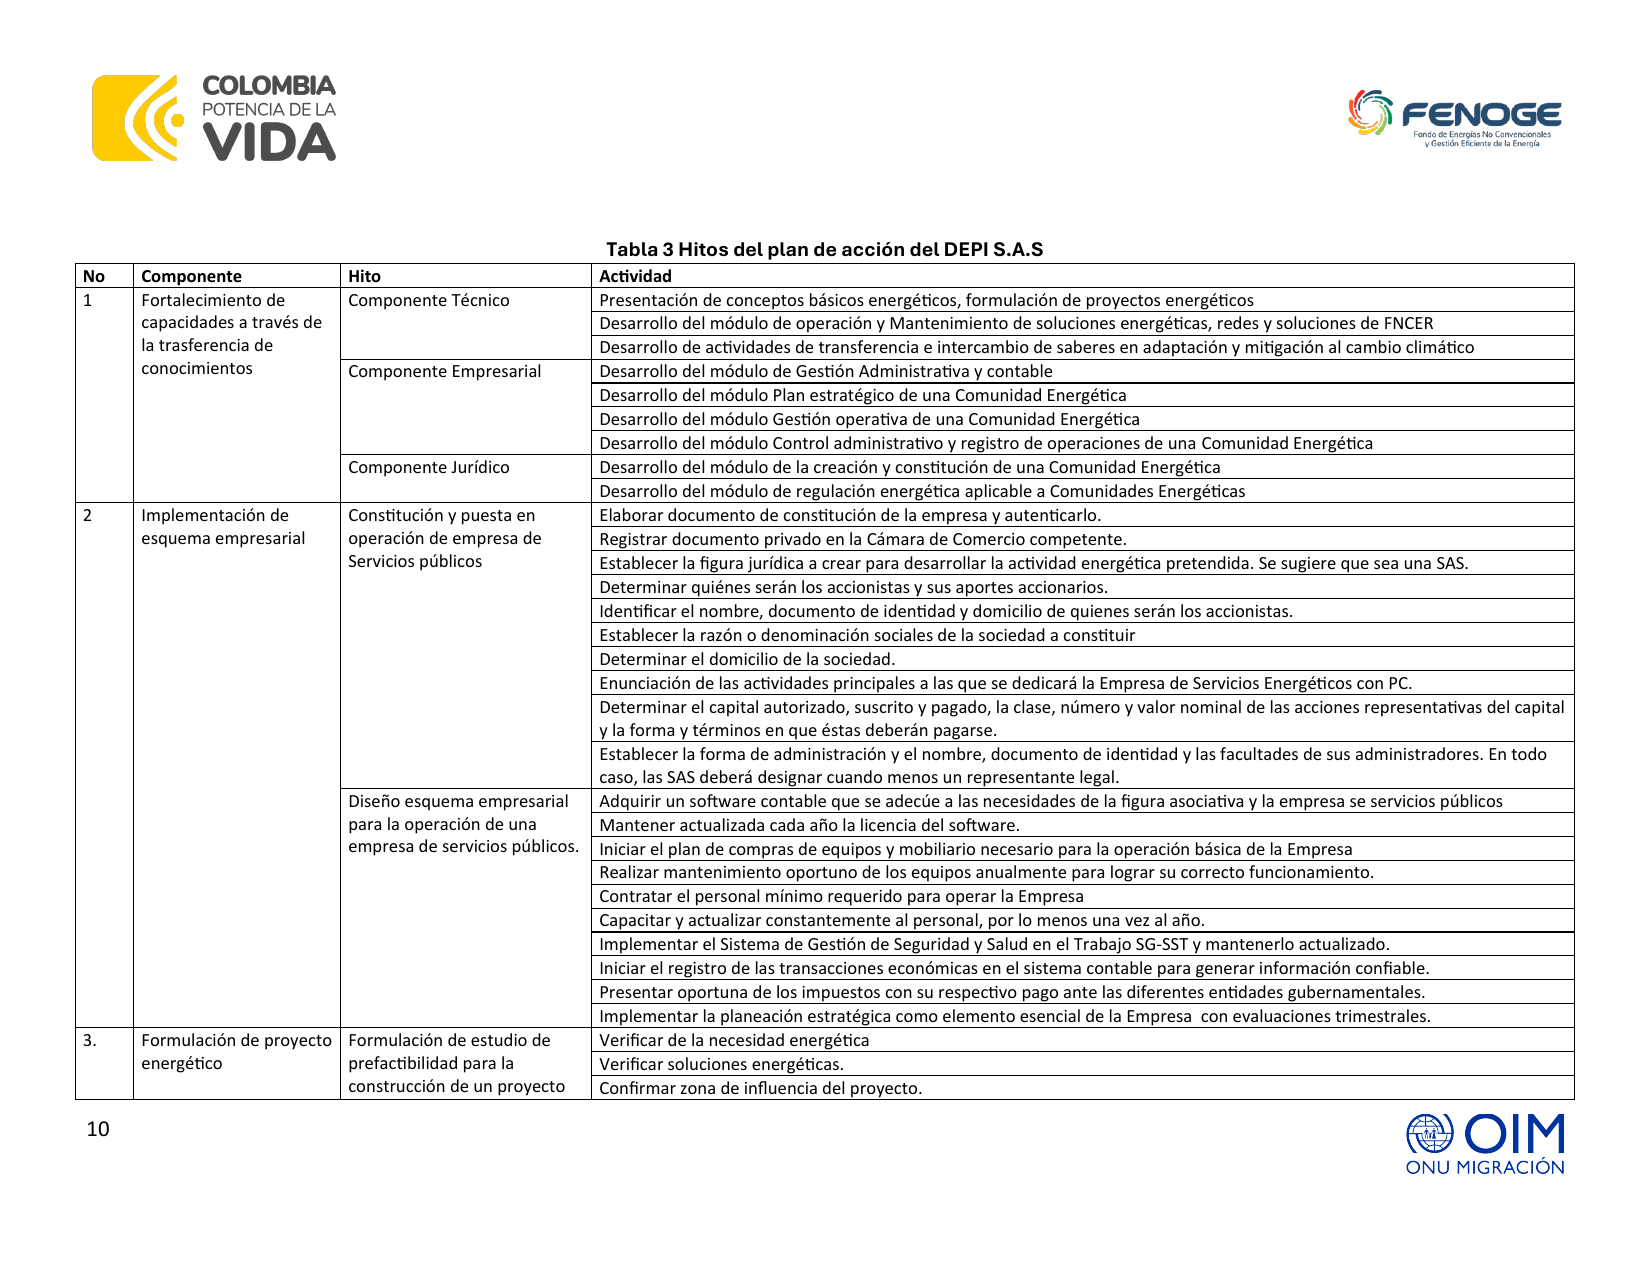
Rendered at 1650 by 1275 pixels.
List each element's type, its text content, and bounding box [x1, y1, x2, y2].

table_cell Formulación de proyecto energético [134, 1028, 340, 1099]
table_cell Iniciar el plan de compras de equipos y mobiliario necesario para la operación básica de la Empresa [592, 837, 1574, 859]
table_header Hito [341, 264, 591, 287]
table_cell Desarrollo del módulo Plan estratégico de una Comunidad Energética [592, 384, 1574, 406]
table_cell Presentar oportuna de los impuestos con su respectivo pago ante las diferentes entidades gubernamentales. [592, 980, 1574, 1003]
table_cell Formulación de estudio de prefactibilidad para la construcción de un proyecto energético [341, 1028, 591, 1099]
table_cell Fortalecimiento de capacidades a través de la trasferencia de conocimientos [134, 288, 340, 502]
table_cell Desarrollo del módulo Gestión operativa de una Comunidad Energética [592, 407, 1574, 430]
table_header Actividad [592, 264, 1574, 287]
table_cell Verificar soluciones energéticas. [592, 1052, 1574, 1075]
table_cell Establecer la figura jurídica a crear para desarrollar la actividad energética pretendida. Se sugiere que sea una SAS. [592, 551, 1574, 574]
table_cell Mantener actualizada cada año la licencia del software. [592, 813, 1574, 836]
table_cell Desarrollo del módulo de operación y Mantenimiento de soluciones energéticas, redes y soluciones de FNCER [592, 312, 1574, 334]
table_cell Iniciar el registro de las transacciones económicas en el sistema contable para generar información confiable. [592, 956, 1574, 979]
table_cell Elaborar documento de constitución de la empresa y autenticarlo. [592, 503, 1574, 526]
table_cell Presentación de conceptos básicos energéticos, formulación de proyectos energéticos [592, 288, 1574, 311]
table_cell Adquirir un software contable que se adecúe a las necesidades de la figura asociativa y la empresa se servicios públicos [592, 789, 1574, 812]
table_cell Implementar el Sistema de Gestión de Seguridad y Salud en el Trabajo SG-SST y mantenerlo actualizado. [592, 933, 1574, 955]
table_cell Desarrollo de actividades de transferencia e intercambio de saberes en adaptación y mitigación al cambio climático [592, 336, 1574, 358]
picture [1406, 1114, 1564, 1174]
table_cell Componente Empresarial [341, 360, 591, 454]
table_cell Desarrollo del módulo de regulación energética aplicable a Comunidades Energéticas [592, 479, 1574, 502]
picture [1347, 88, 1564, 148]
table_cell 1 [76, 288, 133, 502]
table_cell Implementación de esquema empresarial [134, 503, 340, 1027]
picture [86, 73, 342, 163]
table_cell Identificar el nombre, documento de identidad y domicilio de quienes serán los accionistas. [592, 599, 1574, 622]
table_header No [76, 264, 133, 287]
table_cell Desarrollo del módulo de Gestión Administrativa y contable [592, 360, 1574, 382]
table_cell Constitución y puesta en operación de empresa de Servicios públicos [341, 503, 591, 788]
table_cell Desarrollo del módulo Control administrativo y registro de operaciones de una Comunidad Energética [592, 431, 1574, 454]
table_cell Diseño esquema empresarial para la operación de una empresa de servicios públicos. [341, 789, 591, 1027]
table_cell Enunciación de las actividades principales a las que se dedicará la Empresa de Servicios Energéticos con PC. [592, 671, 1574, 694]
table_cell Verificar de la necesidad energética [592, 1028, 1574, 1051]
table_cell Determinar quiénes serán los accionistas y sus aportes accionarios. [592, 575, 1574, 598]
table_cell Implementar la planeación estratégica como elemento esencial de la Empresa con evaluaciones trimestrales. [592, 1004, 1574, 1027]
table_cell Establecer la forma de administración y el nombre, documento de identidad y las facultades de sus administradores. En todo caso, las SAS deberá designar cuando menos un representante legal. [592, 742, 1574, 788]
table_cell Determinar el domicilio de la sociedad. [592, 647, 1574, 670]
table_cell Componente Jurídico [341, 455, 591, 502]
table_cell Capacitar y actualizar constantemente al personal, por lo menos una vez al año. [592, 909, 1574, 931]
table_cell 3. [76, 1028, 133, 1099]
table_cell 2 [76, 503, 133, 1027]
table_cell Confirmar zona de influencia del proyecto. [592, 1076, 1574, 1099]
table_header Componente [134, 264, 340, 287]
table_cell Contratar el personal mínimo requerido para operar la Empresa [592, 885, 1574, 907]
table_cell Desarrollo del módulo de la creación y constitución de una Comunidad Energética [592, 455, 1574, 478]
text Tabla 3 Hitos del plan de acción del DEPI S.A.S [75, 237, 1575, 263]
table_cell Registrar documento privado en la Cámara de Comercio competente. [592, 527, 1574, 550]
table_cell Establecer la razón o denominación sociales de la sociedad a constituir [592, 623, 1574, 646]
table_cell Determinar el capital autorizado, suscrito y pagado, la clase, número y valor nominal de las acciones representativas del capital y la forma y términos en que éstas deberán pagarse. [592, 695, 1574, 741]
table_cell Componente Técnico [341, 288, 591, 358]
table_cell Realizar mantenimiento oportuno de los equipos anualmente para lograr su correcto funcionamiento. [592, 861, 1574, 883]
